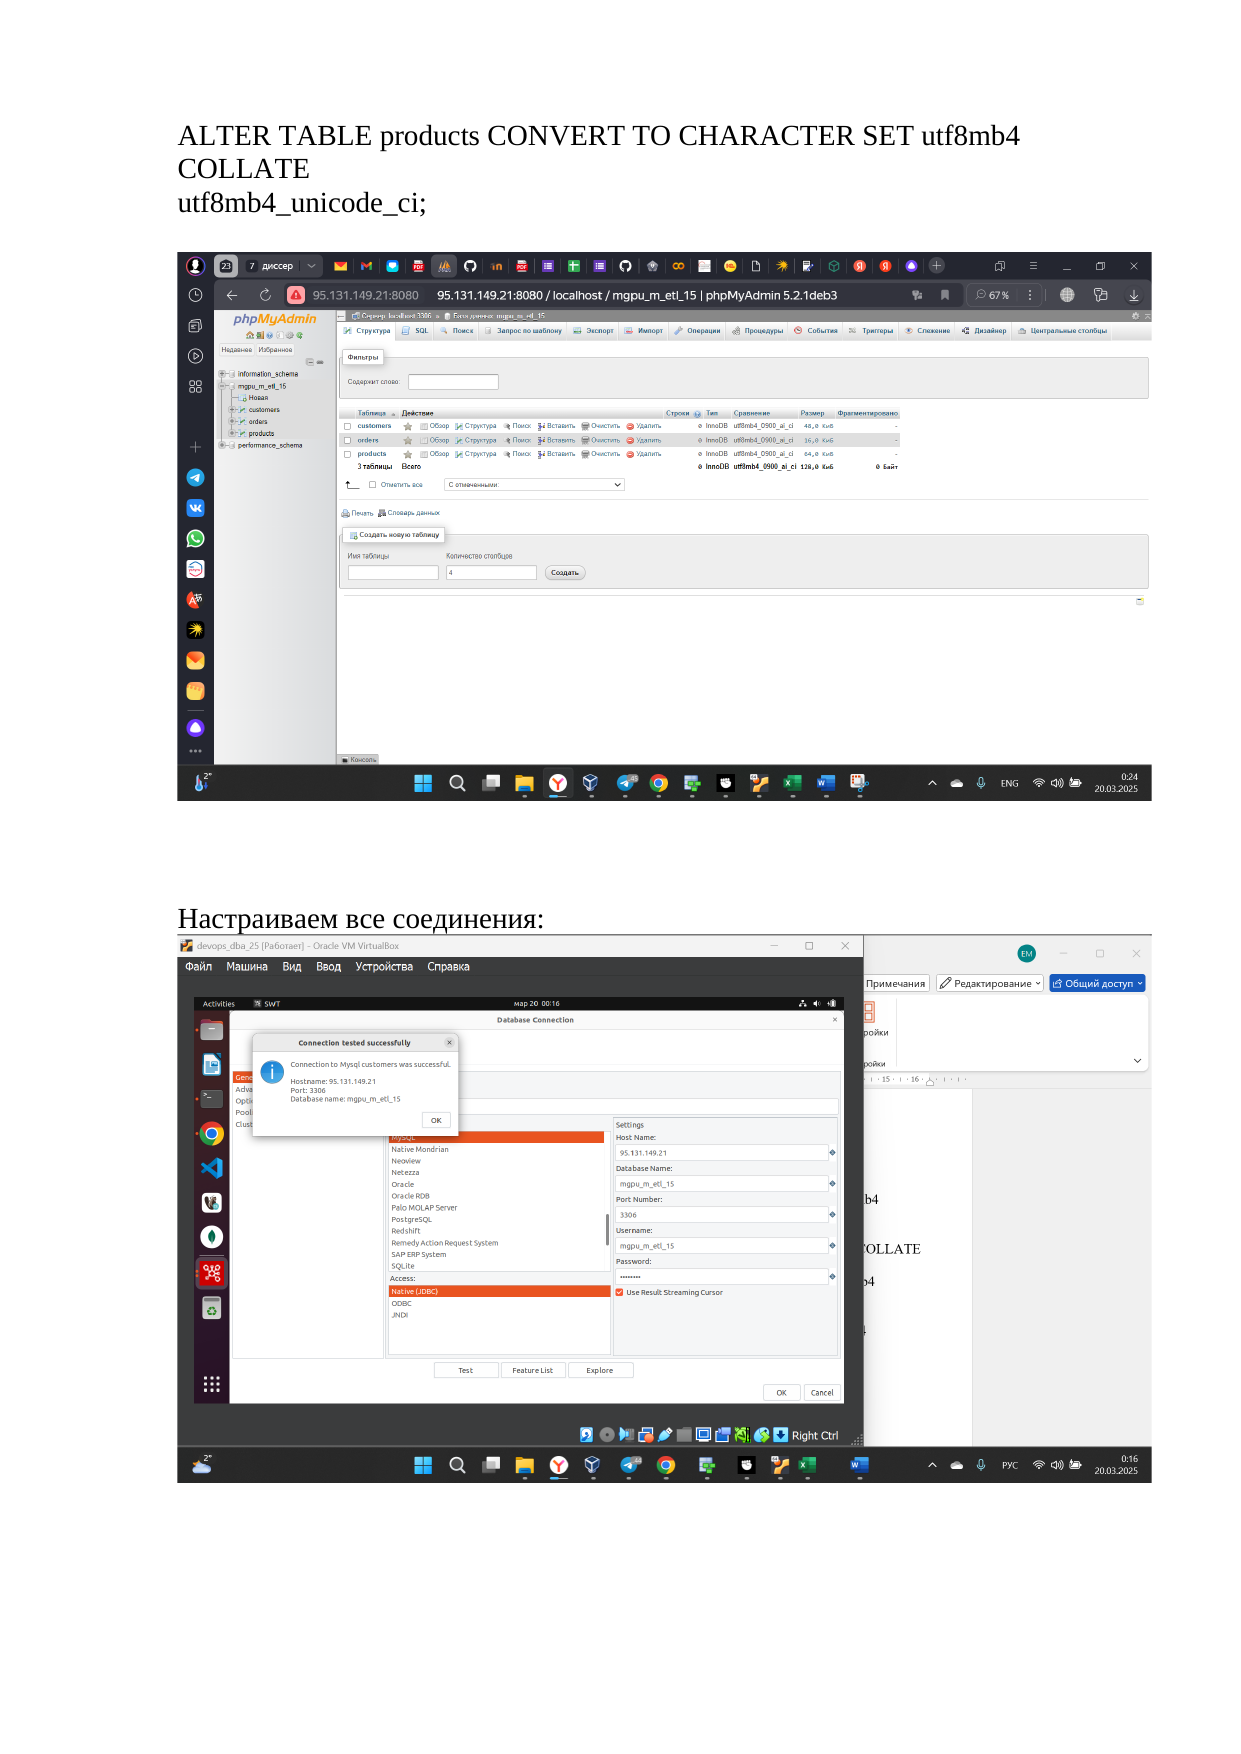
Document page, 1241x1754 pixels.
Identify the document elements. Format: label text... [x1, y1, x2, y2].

picture [177, 252, 1152, 801]
text utf8mb4_unicode_ci; [177, 185, 1152, 219]
text ALTER TABLE products CONVERT TO CHARACTER SET utf8mb4 COLLATE [177, 118, 1152, 185]
picture [177, 934, 1152, 1483]
text Настраиваем все соединения: [177, 901, 1152, 934]
